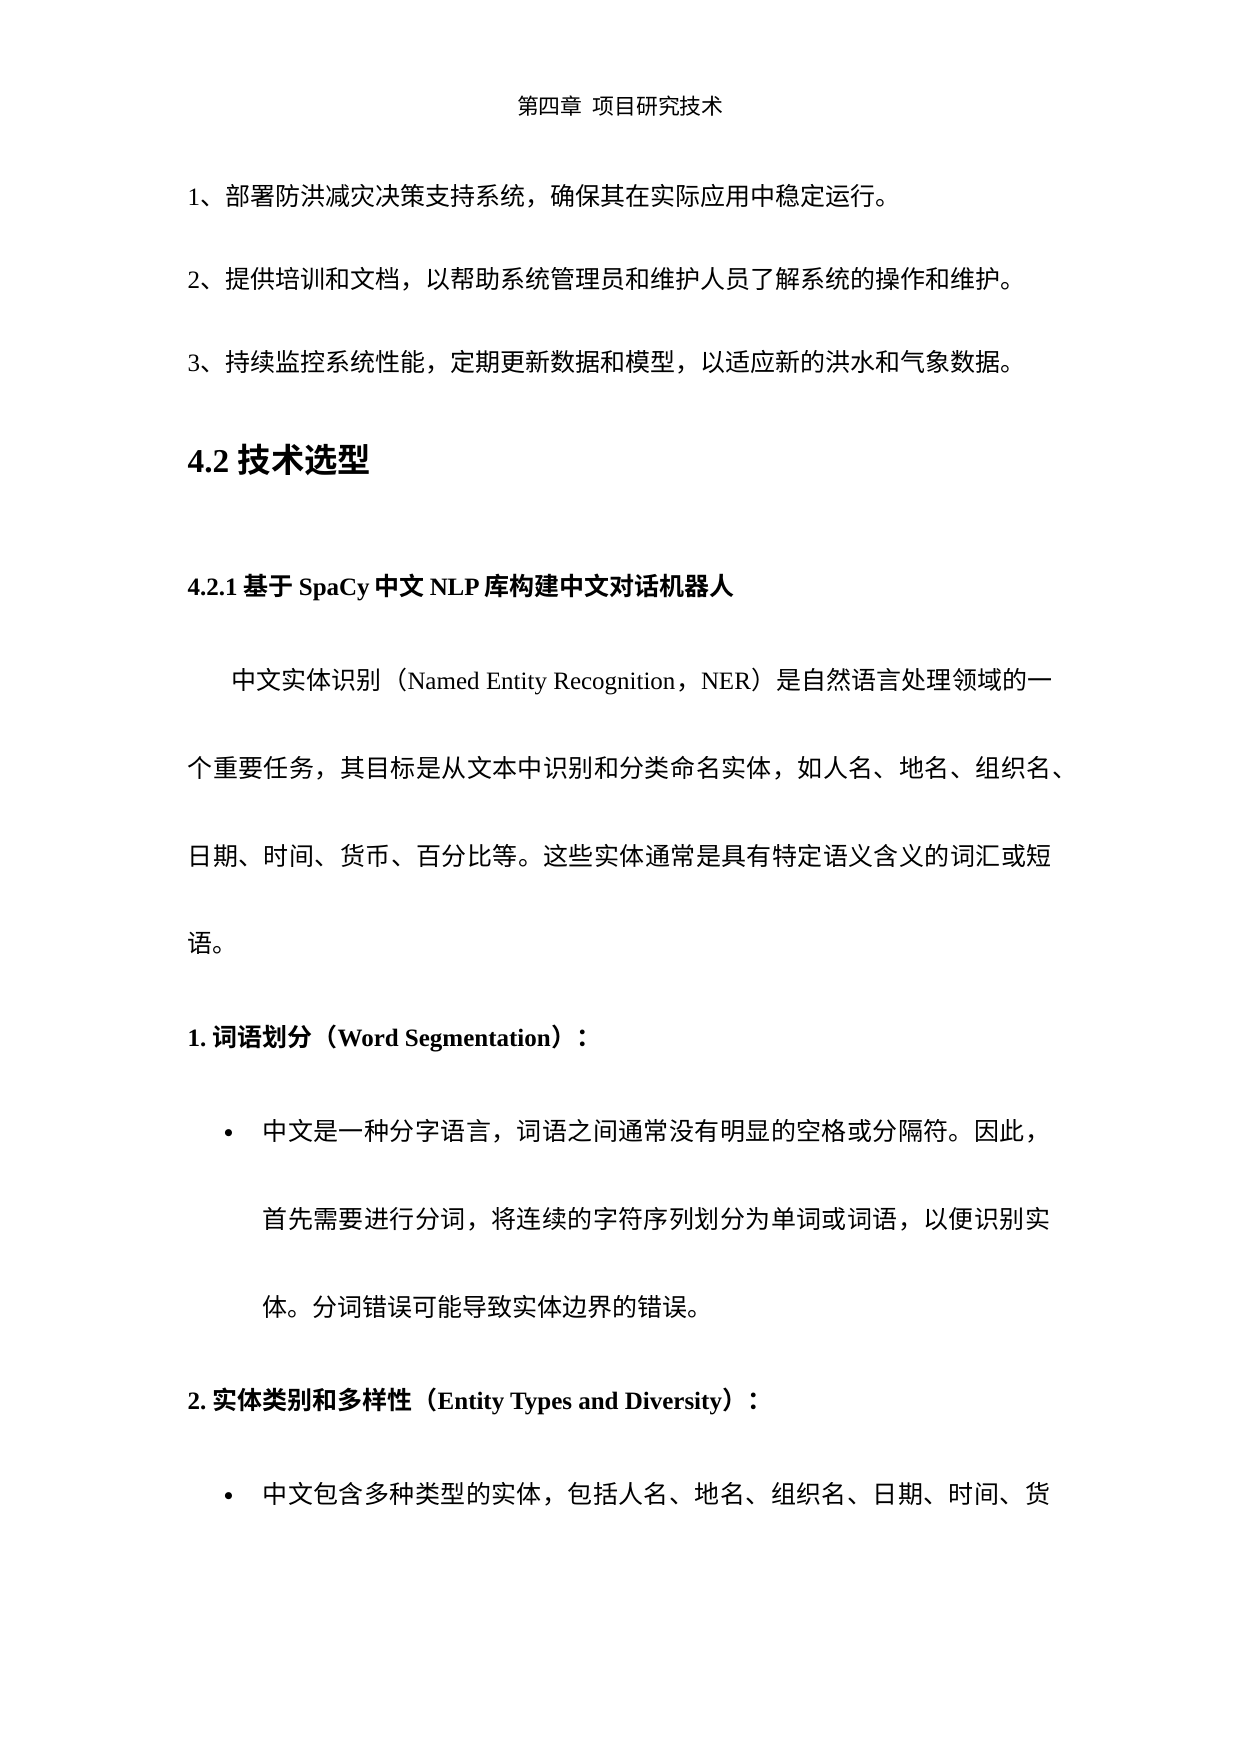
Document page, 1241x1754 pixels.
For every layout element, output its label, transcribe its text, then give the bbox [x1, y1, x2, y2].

text 1、部署防洪减灾决策支持系统，确保其在实际应用中稳定运行。 [187, 162, 1053, 227]
text 中文实体识别（Named Entity Recognition，NER）是自然语言处理领域的一个重要任务，其目标是从文本中识别和分类命名实体，如人名、地名、组织名、日期、时间、货币、百分比等。这些实体通常是具有特定语义含义的词汇或短语。 [187, 646, 1053, 974]
text 1. 词语划分（Word Segmentation）： [187, 1003, 1053, 1068]
subtitle 4.2 技术选型 [187, 425, 1053, 490]
text 3、持续监控系统性能，定期更新数据和模型，以适应新的洪水和气象数据。 [187, 328, 1053, 393]
text 4.2.1 基于SpaCy中文NLP库构建中文对话机器人 [187, 552, 1053, 617]
text 2、提供培训和文档，以帮助系统管理员和维护人员了解系统的操作和维护。 [187, 245, 1053, 310]
list 中文是一种分字语言，词语之间通常没有明显的空格或分隔符。因此，首先需要进行分词，将连续的字符序列划分为单词或词语，以便识别实体。分词错误可能导致实体边界的错误。 [225, 1097, 1053, 1338]
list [225, 1460, 1053, 1525]
text 2. 实体类别和多样性（Entity Types and Diversity）： [187, 1366, 1053, 1431]
